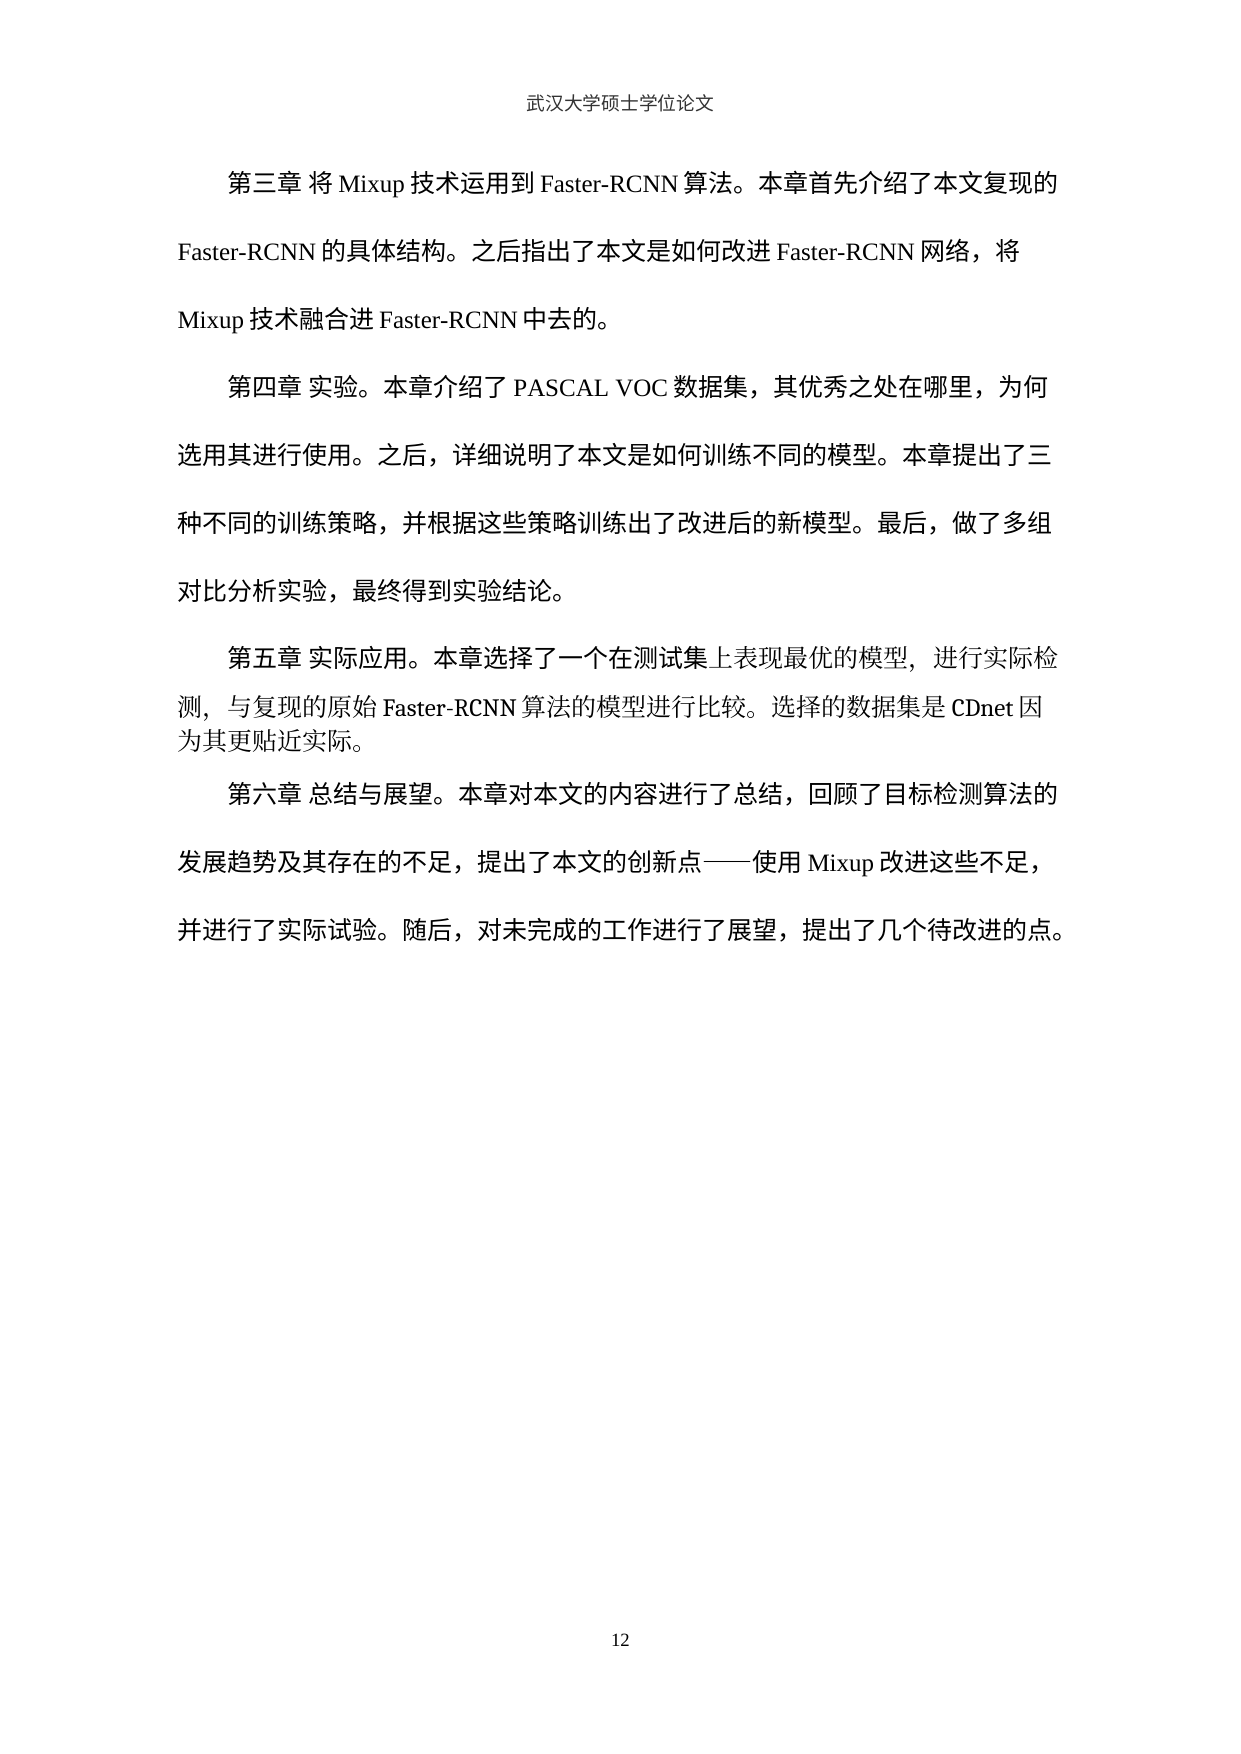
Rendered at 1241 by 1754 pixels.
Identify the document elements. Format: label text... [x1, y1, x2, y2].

text 第五章 实际应用。本章选择了一个在测试集上表现最优的模型，进行实际检测，与复现的原始Faster-RCNN算法的模型进行比较。选择的数据集是CDnet因为其更贴近实际。 [177, 623, 1063, 759]
text 第四章 实验。本章介绍了PASCAL VOC数据集，其优秀之处在哪里，为何选用其进行使用。之后，详细说明了本文是如何训练不同的模型。本章提出了三种不同的训练策略，并根据这些策略训练出了改进后的新模型。最后，做了多组对比分析实验，最终得到实验结论。 [177, 351, 1063, 623]
text 第六章 总结与展望。本章对本文的内容进行了总结，回顾了目标检测算法的发展趋势及其存在的不足，提出了本文的创新点——使用Mixup改进这些不足，并进行了实际试验。随后，对未完成的工作进行了展望，提出了几个待改进的点。 [177, 759, 1063, 997]
text 第三章 将Mixup技术运用到Faster-RCNN算法。本章首先介绍了本文复现的Faster-RCNN的具体结构。之后指出了本文是如何改进Faster-RCNN网络，将Mixup技术融合进Faster-RCNN中去的。 [177, 148, 1063, 351]
